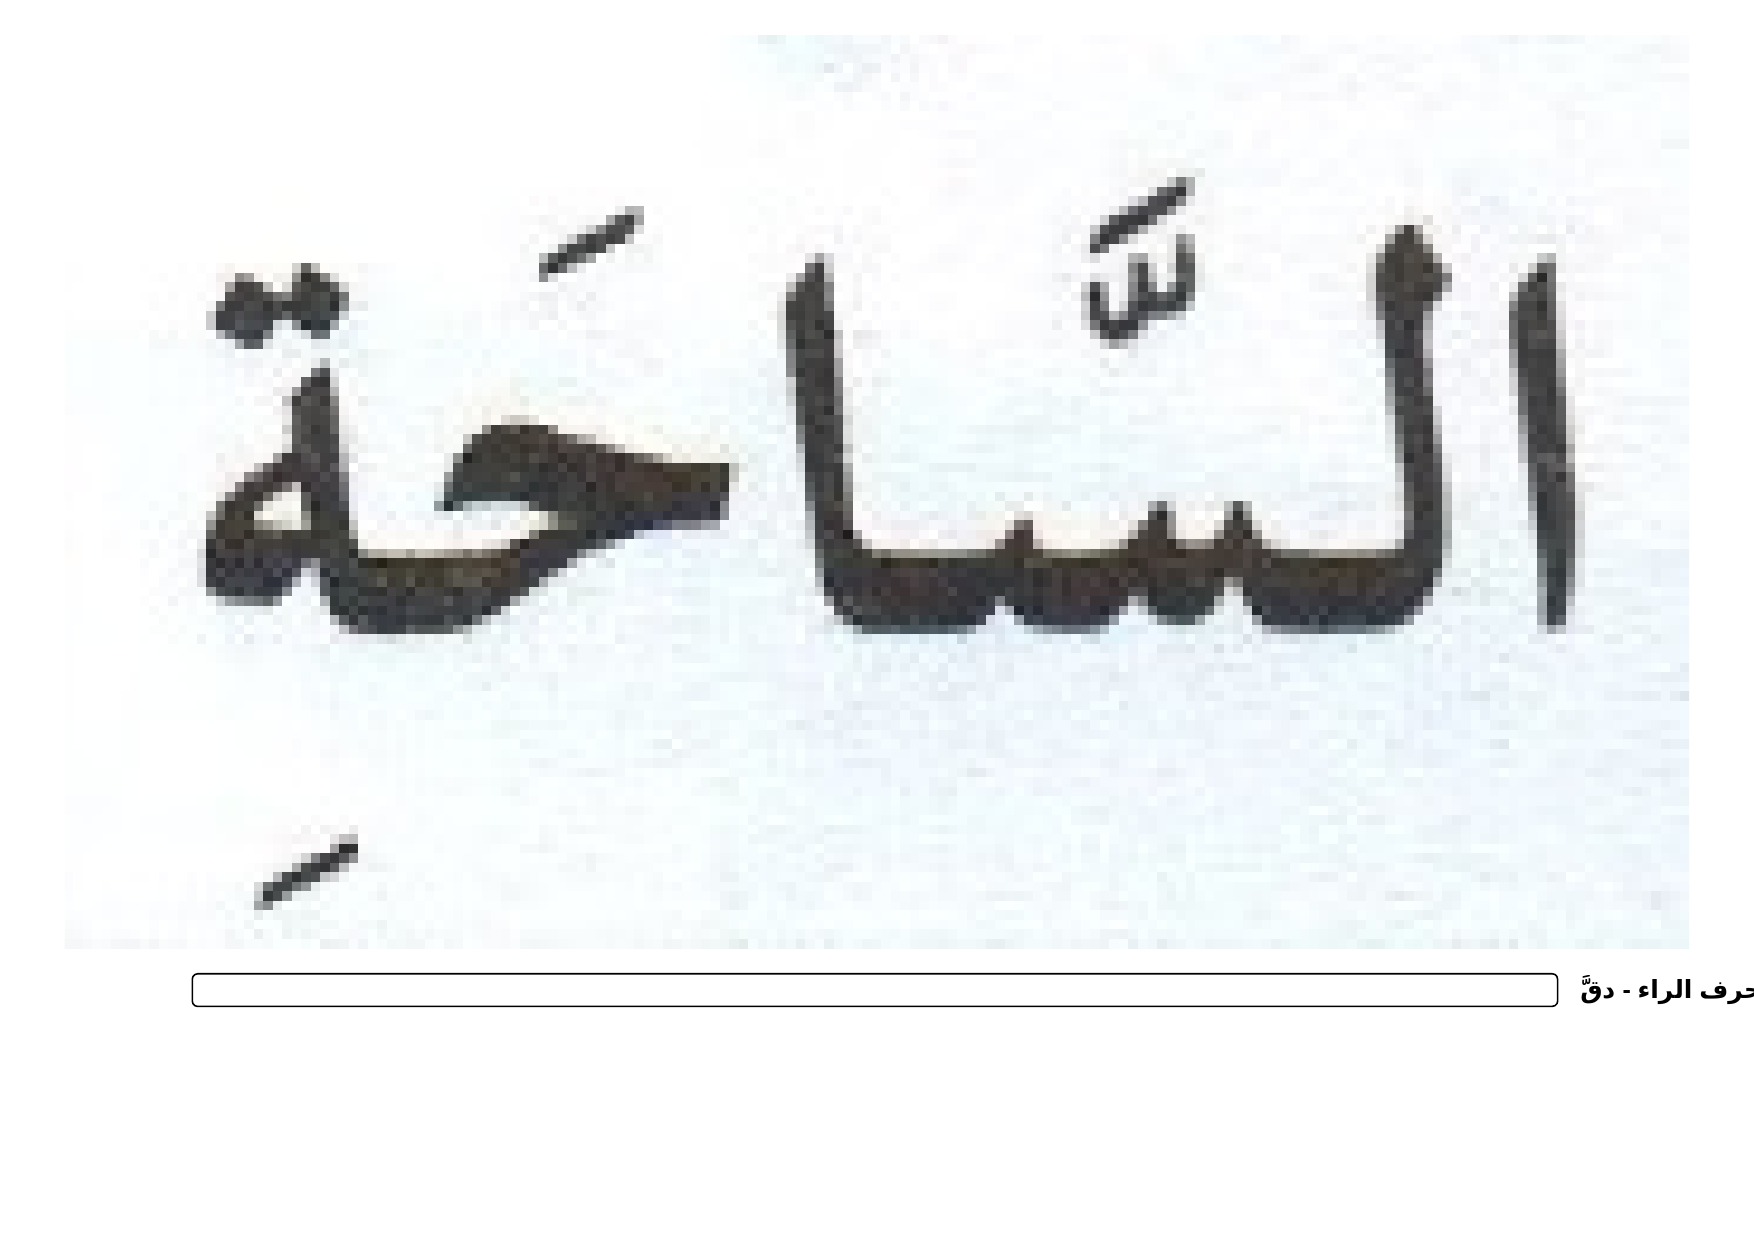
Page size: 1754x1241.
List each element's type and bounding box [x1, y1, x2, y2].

picture [64, 35, 1690, 949]
